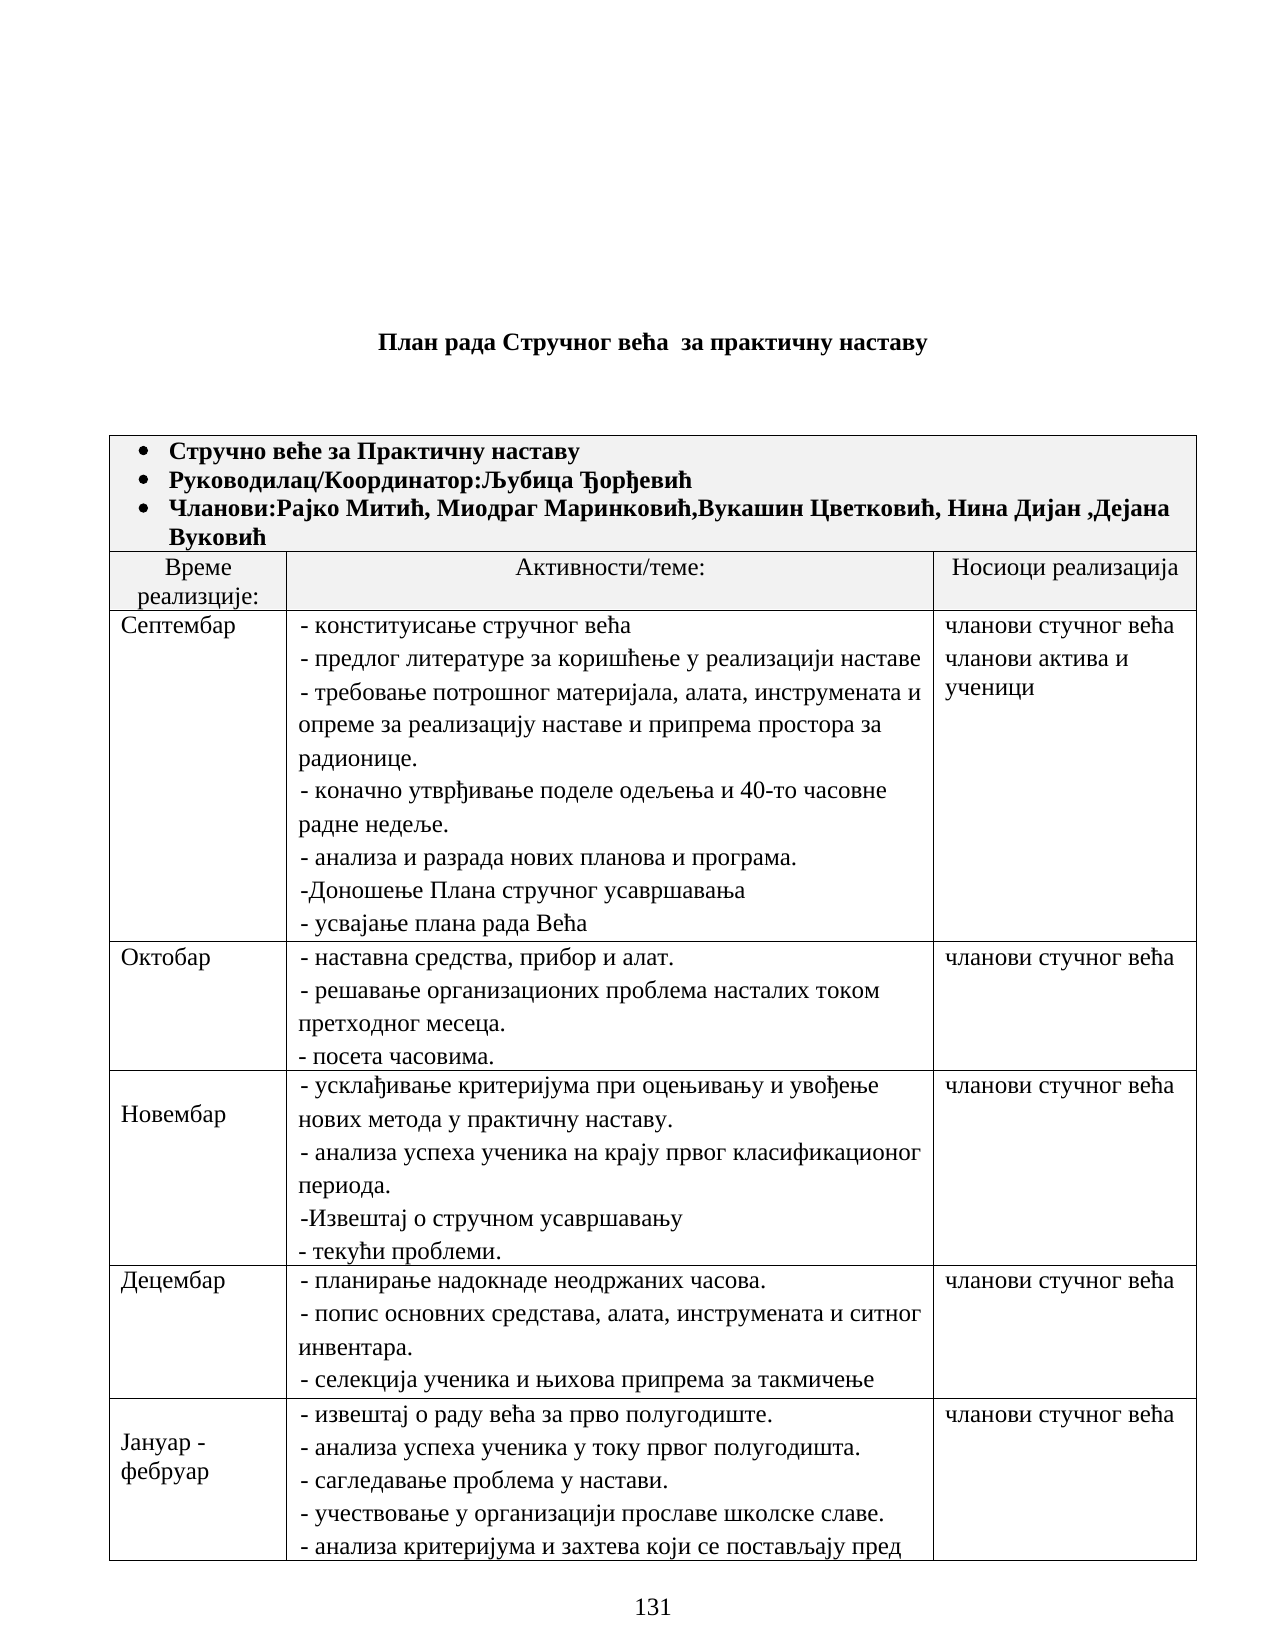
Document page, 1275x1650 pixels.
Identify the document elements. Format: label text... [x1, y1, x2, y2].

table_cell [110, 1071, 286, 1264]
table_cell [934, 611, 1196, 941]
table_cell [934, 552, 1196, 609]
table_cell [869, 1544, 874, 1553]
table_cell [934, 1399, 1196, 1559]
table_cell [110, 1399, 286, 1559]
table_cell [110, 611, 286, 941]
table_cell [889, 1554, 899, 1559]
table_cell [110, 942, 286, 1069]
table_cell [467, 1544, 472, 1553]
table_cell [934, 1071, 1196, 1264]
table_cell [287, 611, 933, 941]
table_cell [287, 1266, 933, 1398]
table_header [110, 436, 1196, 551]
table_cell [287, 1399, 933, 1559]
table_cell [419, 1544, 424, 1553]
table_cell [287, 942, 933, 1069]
subtitle План рада Стручног већа за практичну наставу [148, 327, 1158, 356]
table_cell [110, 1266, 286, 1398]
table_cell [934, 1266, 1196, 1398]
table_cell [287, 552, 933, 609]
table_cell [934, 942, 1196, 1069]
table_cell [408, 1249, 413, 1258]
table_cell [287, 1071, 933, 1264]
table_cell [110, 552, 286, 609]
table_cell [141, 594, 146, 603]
